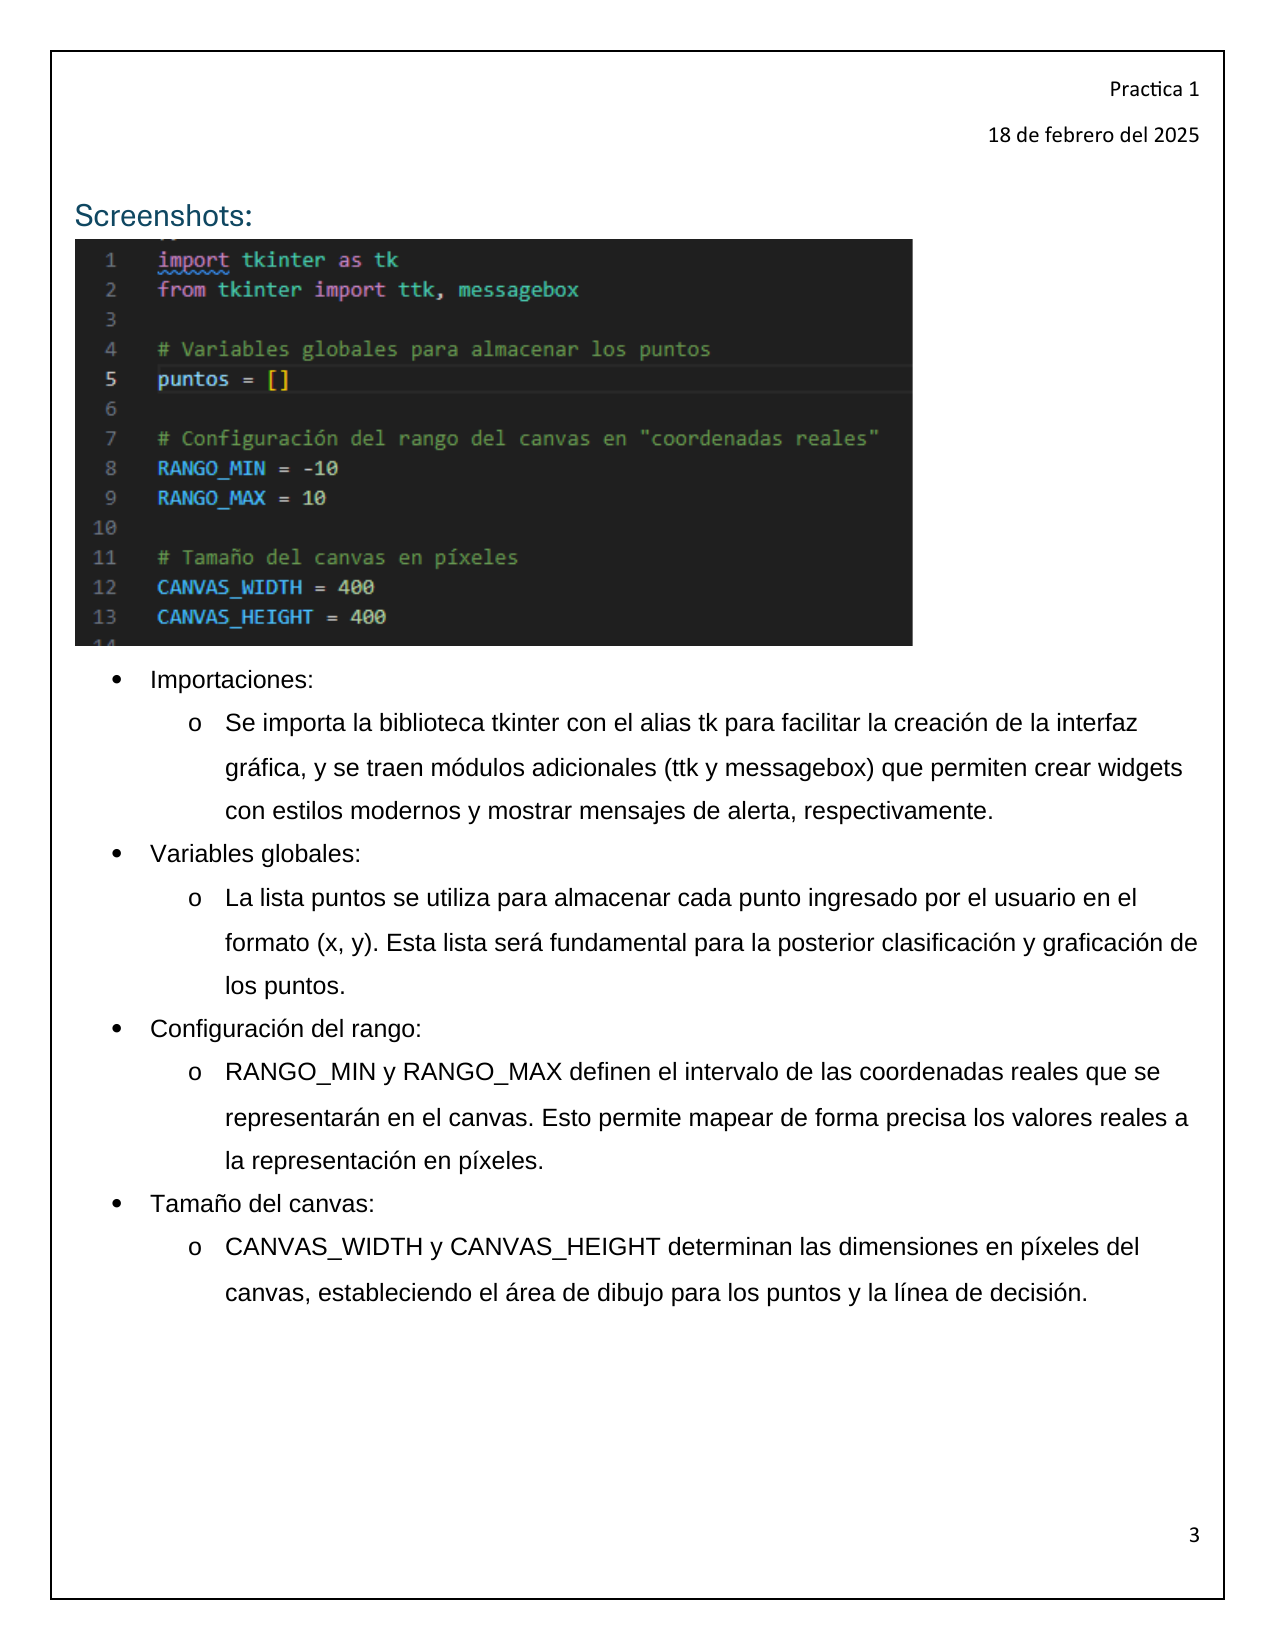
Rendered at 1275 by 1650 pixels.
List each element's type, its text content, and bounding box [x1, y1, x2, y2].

list La lista puntos se utiliza para almacenar cada punto ingresado por el usuario en el formato (x, y). Esta lista será fundamental para la posterior clasificación y graficación de los puntos. [187, 883, 1200, 1000]
list Configuración del rango: [112, 1014, 1200, 1043]
subtitle Screenshots: [75, 196, 1200, 236]
list Tamaño del canvas: [112, 1189, 1200, 1218]
list Se importa la biblioteca tkinter con el alias tk para facilitar la creación de la interfaz gráfica, y se traen módulos adicionales (ttk y messagebox) que permiten crear widgets con estilos modernos y mostrar mensajes de alerta, respectivamente. [187, 708, 1200, 825]
list RANGO_MIN y RANGO_MAX definen el intervalo de las coordenadas reales que se representarán en el canvas. Esto permite mapear de forma precisa los valores reales a la representación en píxeles. [187, 1057, 1200, 1174]
list CANVAS_WIDTH y CANVAS_HEIGHT determinan las dimensiones en píxeles del canvas, estableciendo el área de dibujo para los puntos y la línea de decisión. [187, 1232, 1200, 1306]
list Importaciones: [112, 664, 1200, 693]
list Variables globales: [112, 839, 1200, 868]
picture [75, 239, 913, 646]
